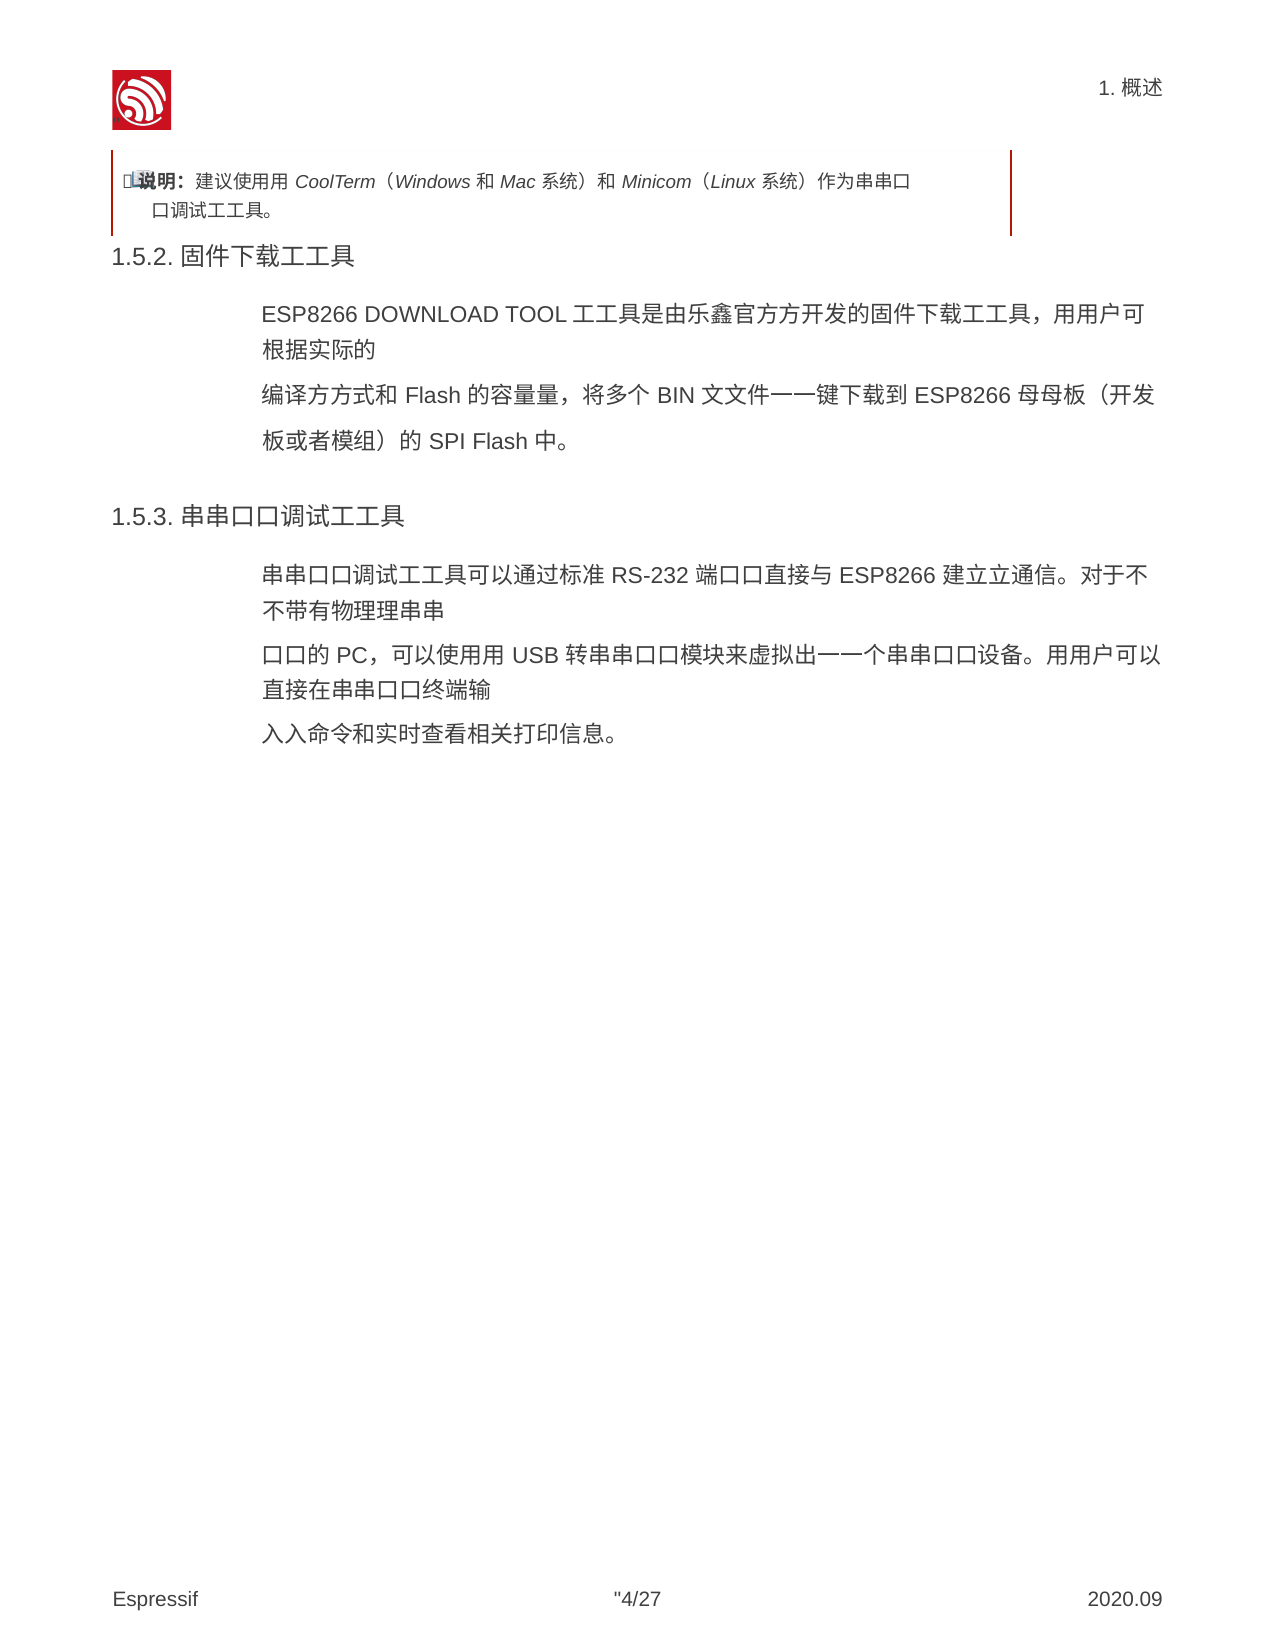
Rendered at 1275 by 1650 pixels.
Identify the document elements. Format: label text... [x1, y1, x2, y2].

text 编译⽅方式和 Flash 的容量量，将多个 BIN ⽂文件⼀一键下载到 ESP8266 ⺟母板（开发板或者模组）的 SPI Flash 中。 [261, 377, 1163, 456]
table_header 📖 说明：建议使⽤用 CoolTerm（Windows 和 Mac 系统）和 Minicom（Linux 系统）作为串串⼝口调试⼯工具。 [113, 153, 1010, 234]
text ⼊入命令和实时查看相关打印信息。 [261, 716, 1163, 749]
text ESP8266 DOWNLOAD TOOL ⼯工具是由乐鑫官⽅方开发的固件下载⼯工具，⽤用户可根据实际的 [261, 296, 1163, 365]
text 1.5.3. 串串⼝口调试⼯工具 [111, 497, 1163, 533]
picture [112, 70, 172, 130]
text ⼝口的 PC，可以使⽤用 USB 转串串⼝口模块来虚拟出⼀一个串串⼝口设备。⽤用户可以直接在串串⼝口终端输 [261, 636, 1163, 706]
text 1.5.2. 固件下载⼯工具 [111, 236, 1163, 272]
text 串串⼝口调试⼯工具可以通过标准 RS-232 端⼝口直接与 ESP8266 建⽴立通信。对于不不带有物理理串串 [261, 557, 1163, 626]
